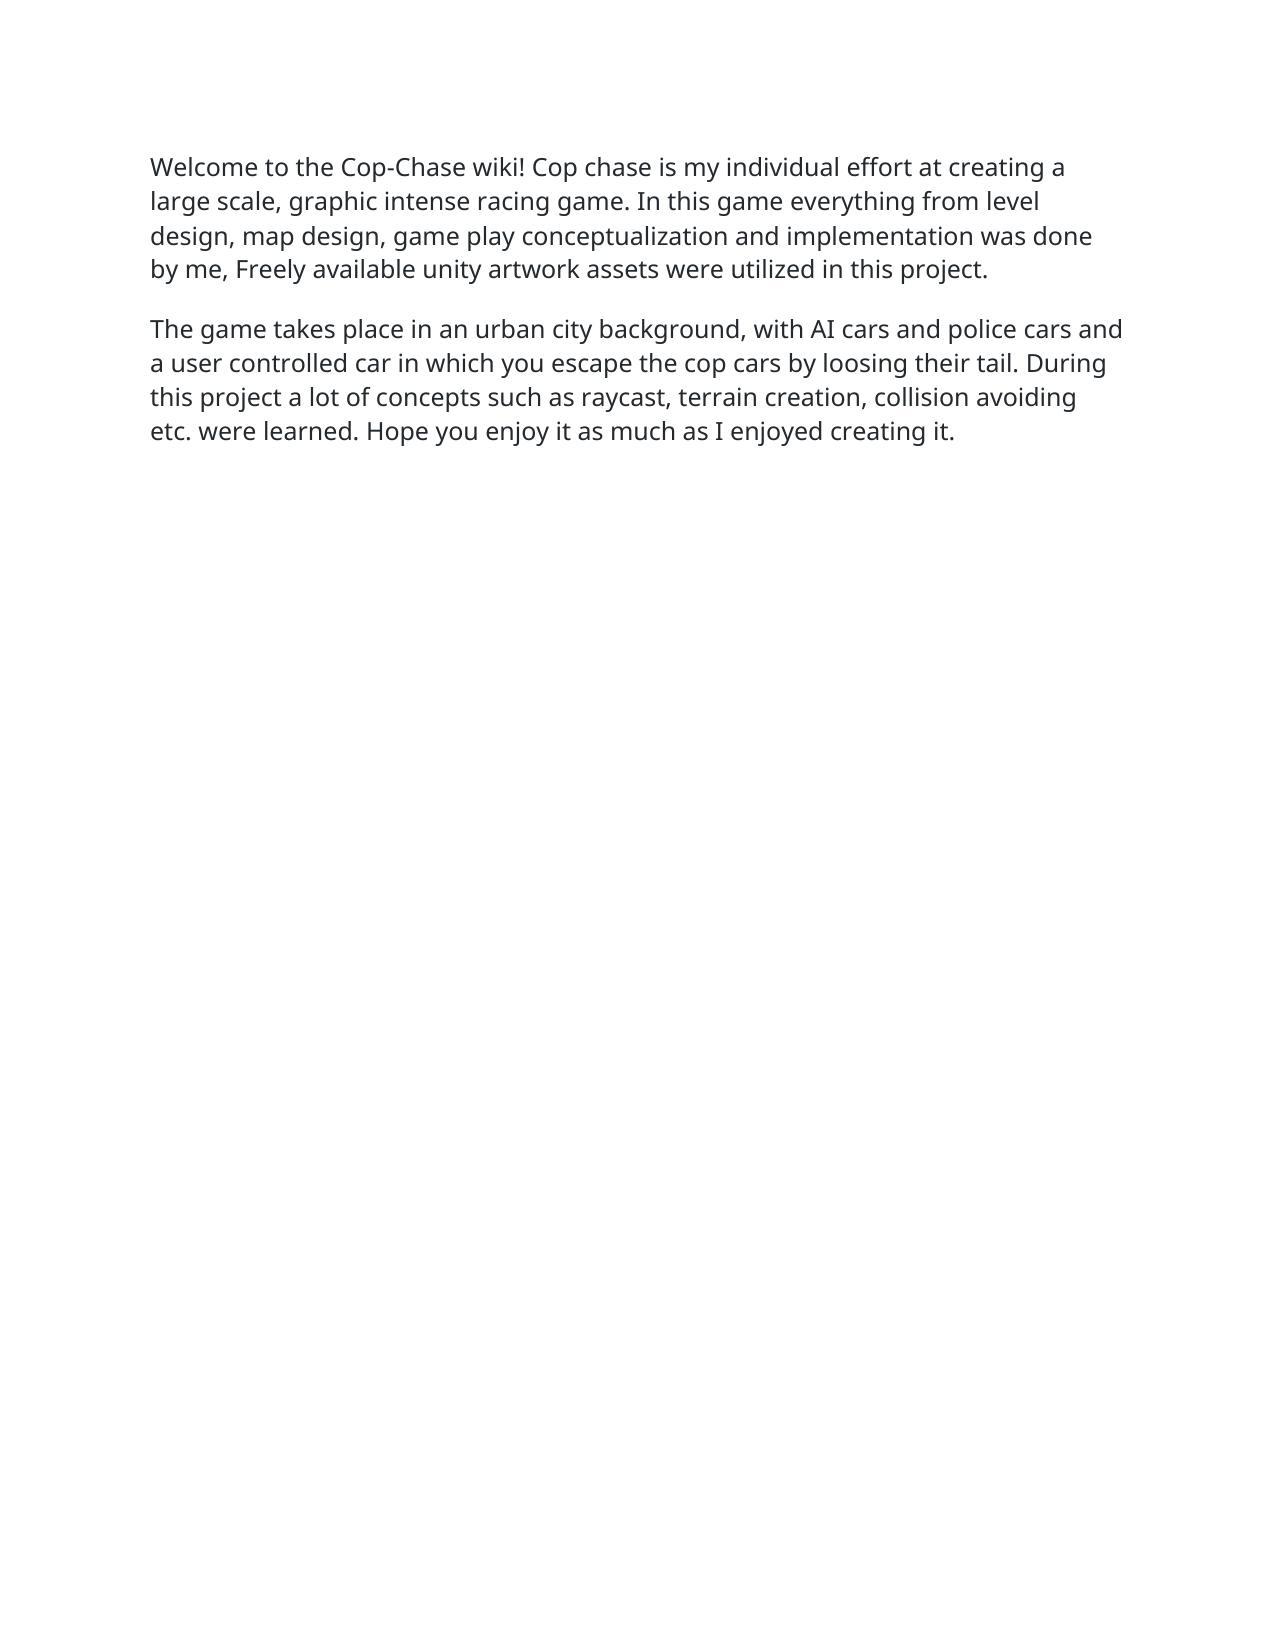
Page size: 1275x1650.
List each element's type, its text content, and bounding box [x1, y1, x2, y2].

text Welcome to the Cop-Chase wiki! Cop chase is my individual effort at creating a large scale, graphic intense racing game. In this game everything from level design, map design, game play conceptualization and implementation was done by me, Freely available unity artwork assets were utilized in this project. [150, 150, 1125, 286]
text The game takes place in an urban city background, with AI cars and police cars and a user controlled car in which you escape the cop cars by loosing their tail. During this project a lot of concepts such as raycast, terrain creation, collision avoiding etc. were learned. Hope you enjoy it as much as I enjoyed creating it. [150, 311, 1125, 447]
